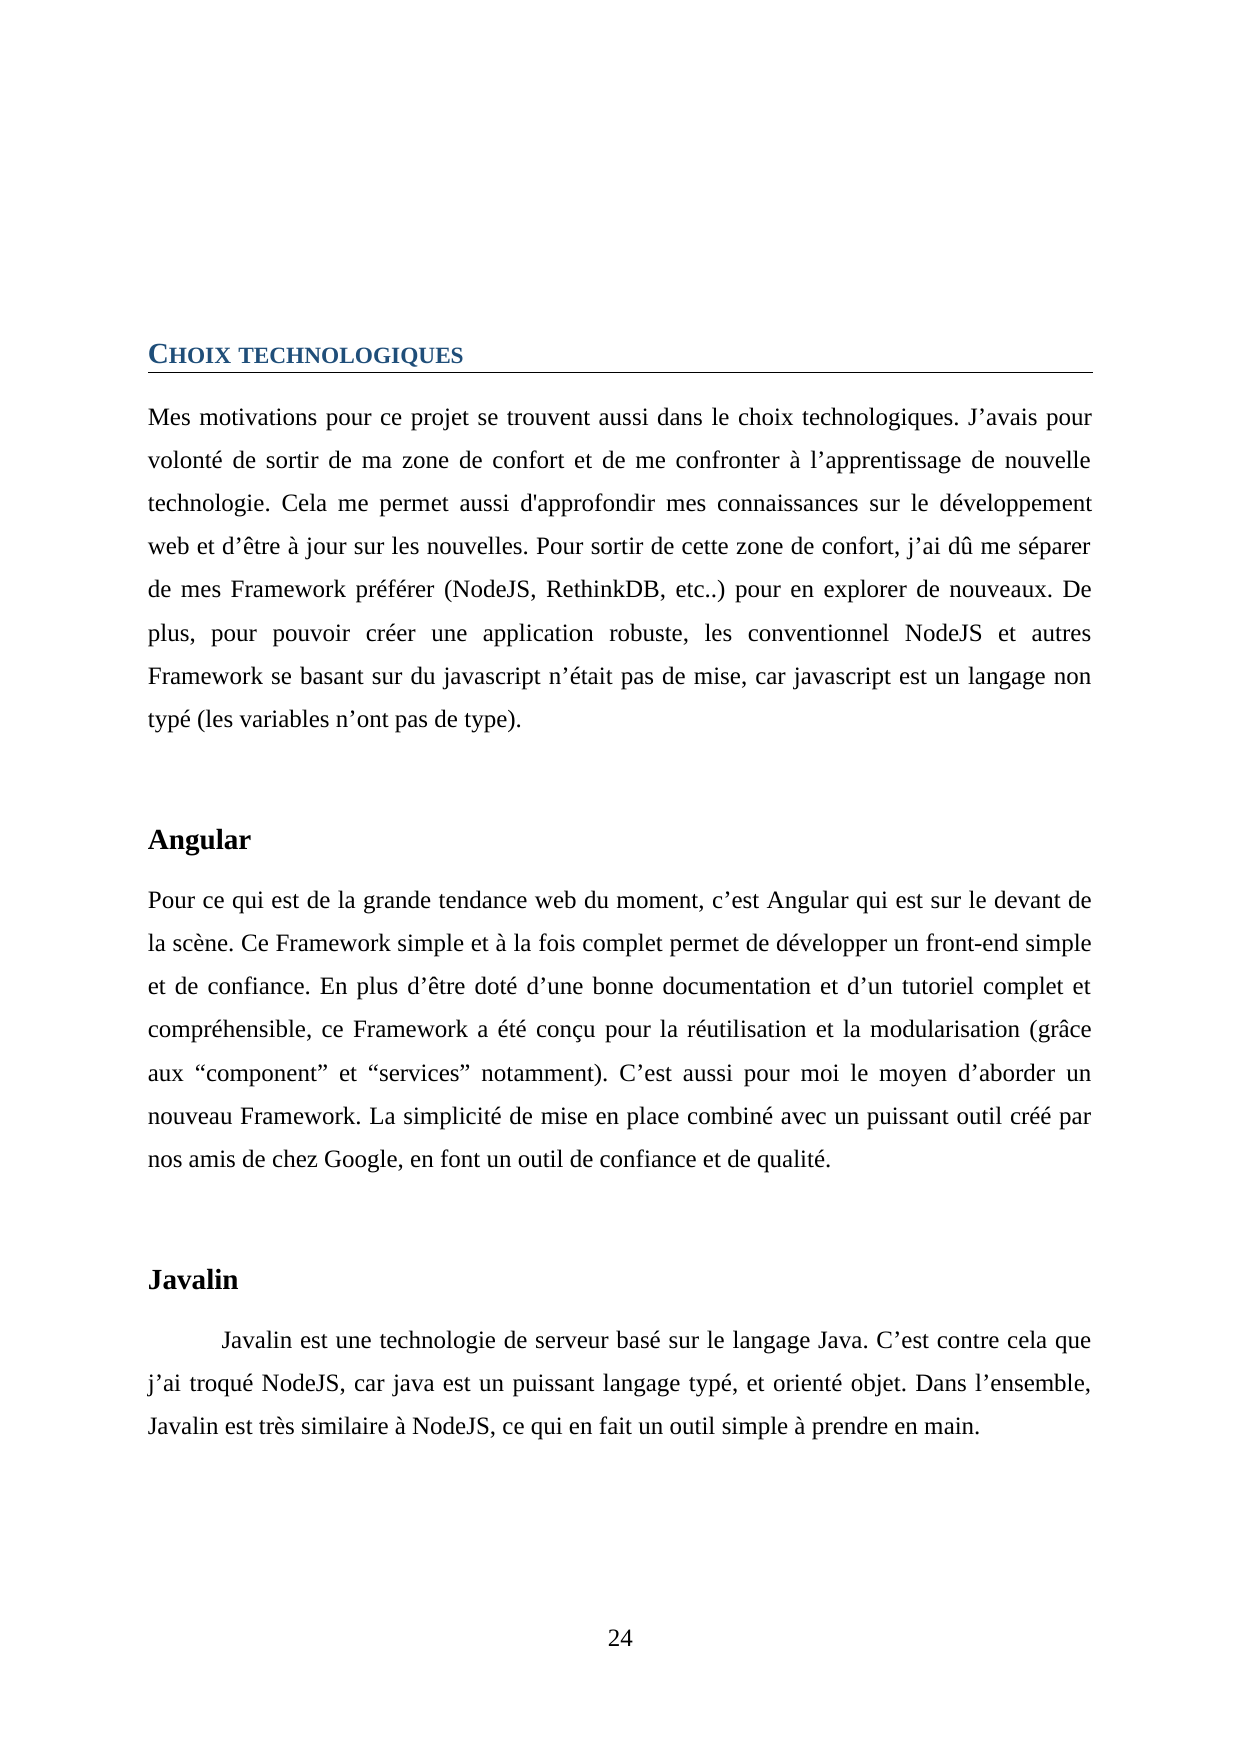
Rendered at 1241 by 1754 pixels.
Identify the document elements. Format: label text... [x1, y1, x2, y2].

text Javalin est une technologie de serveur basé sur le langage Java. C’est contre cela que j’ai troqué NodeJS, car java est un puissant langage typé, et orienté objet. Dans l’ensemble, Javalin est très similaire à NodeJS, ce qui en fait un outil simple à prendre en main. [148, 1325, 1093, 1440]
text Pour ce qui est de la grande tendance web du moment, c’est Angular qui est sur le devant de la scène. Ce Framework simple et à la fois complet permet de développer un front-end simple et de confiance. En plus d’être doté d’une bonne documentation et d’un tutoriel complet et compréhensible, ce Framework a été conçu pour la réutilisation et la modularisation (grâce aux “component” et “services” notamment). C’est aussi pour moi le moyen d’aborder un nouveau Framework. La simplicité de mise en place combiné avec un puissant outil créé par nos amis de chez Google, en font un outil de confiance et de qualité. [148, 885, 1093, 1173]
subtitle Angular [148, 822, 1093, 856]
subtitle Javalin [148, 1262, 1093, 1296]
text Mes motivations pour ce projet se trouvent aussi dans le choix technologiques. J’avais pour volonté de sortir de ma zone de confort et de me confronter à l’apprentissage de nouvelle technologie. Cela me permet aussi d'approfondir mes connaissances sur le développement web et d’être à jour sur les nouvelles. Pour sortir de cette zone de confort, j’ai dû me séparer de mes Framework préférer (NodeJS, RethinkDB, etc..) pour en explorer de nouveaux. De plus, pour pouvoir créer une application robuste, les conventionnel NodeJS et autres Framework se basant sur du javascript n’était pas de mise, car javascript est un langage non typé (les variables n’ont pas de type). [148, 402, 1093, 733]
subtitle Choix technologiques [148, 336, 1093, 372]
